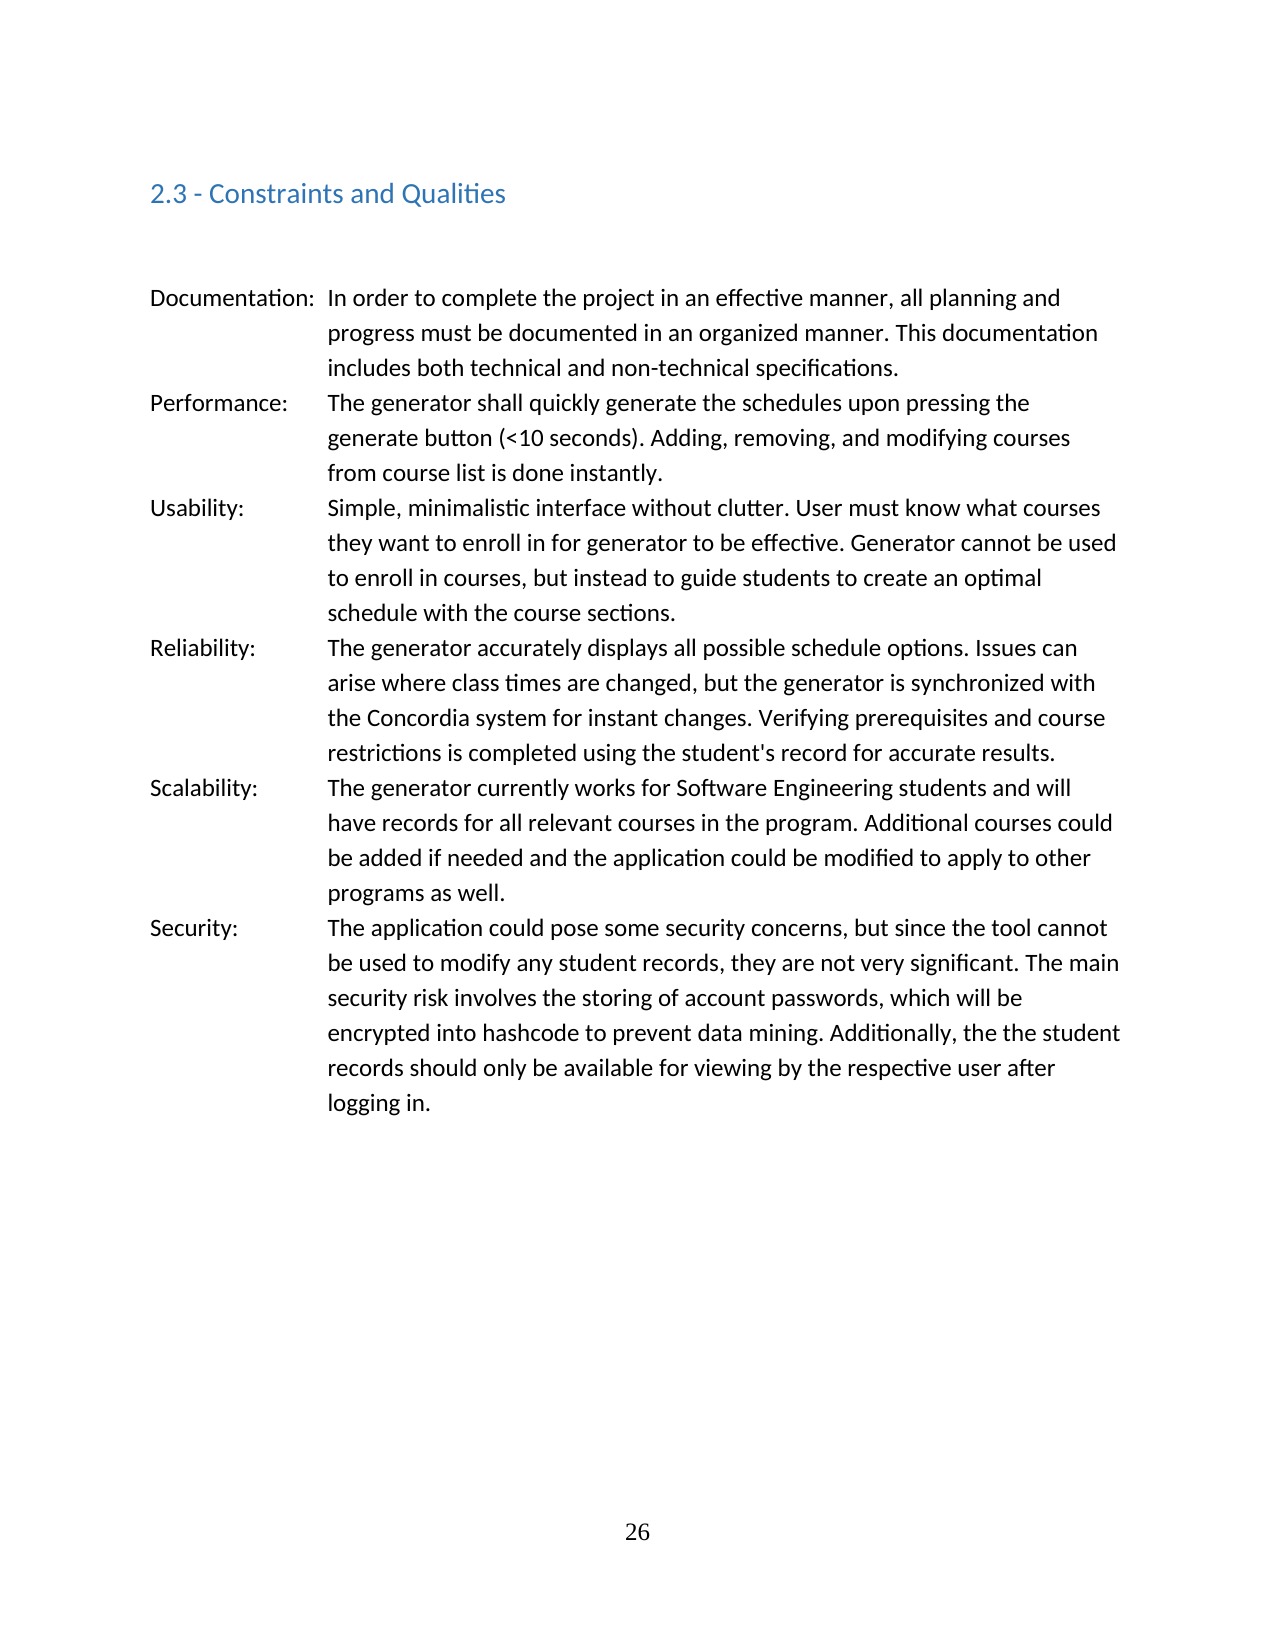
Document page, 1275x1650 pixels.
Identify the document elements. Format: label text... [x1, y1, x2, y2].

text 2.3 - Constraints and Qualities [150, 175, 1125, 211]
text have records for all relevant courses in the program. Additional courses could be added if needed and the application could be modified to apply to other programs as well. [150, 807, 1125, 907]
text Reliability: The generator accurately displays all possible schedule options. Issues can [150, 632, 1125, 662]
text the Concordia system for instant changes. Verifying prerequisites and course restrictions is completed using the student's record for accurate results. [150, 702, 1125, 767]
text Documentation: In order to complete the project in an effective manner, all planning and progress must be documented in an organized manner. This documentation includes both technical and non-technical specifications. [150, 282, 1125, 382]
text arise where class times are changed, but the generator is synchronized with [150, 667, 1125, 697]
text Performance: The generator shall quickly generate the schedules upon pressing the generate button (<10 seconds). Adding, removing, and modifying courses from course list is done instantly. [150, 387, 1125, 487]
text Scalability: The generator currently works for Software Engineering students and will [150, 772, 1125, 802]
text Security: The application could pose some security concerns, but since the tool cannot be used to modify any student records, they are not very significant. The main security risk involves the storing of account passwords, which will be encrypted into hashcode to prevent data mining. Additionally, the the student records should only be available for viewing by the respective user after logging in. [150, 912, 1125, 1117]
text Usability: Simple, minimalistic interface without clutter. User must know what courses they want to enroll in for generator to be effective. Generator cannot be used [150, 492, 1125, 557]
text to enroll in courses, but instead to guide students to create an optimal schedule with the course sections. [150, 562, 1125, 627]
